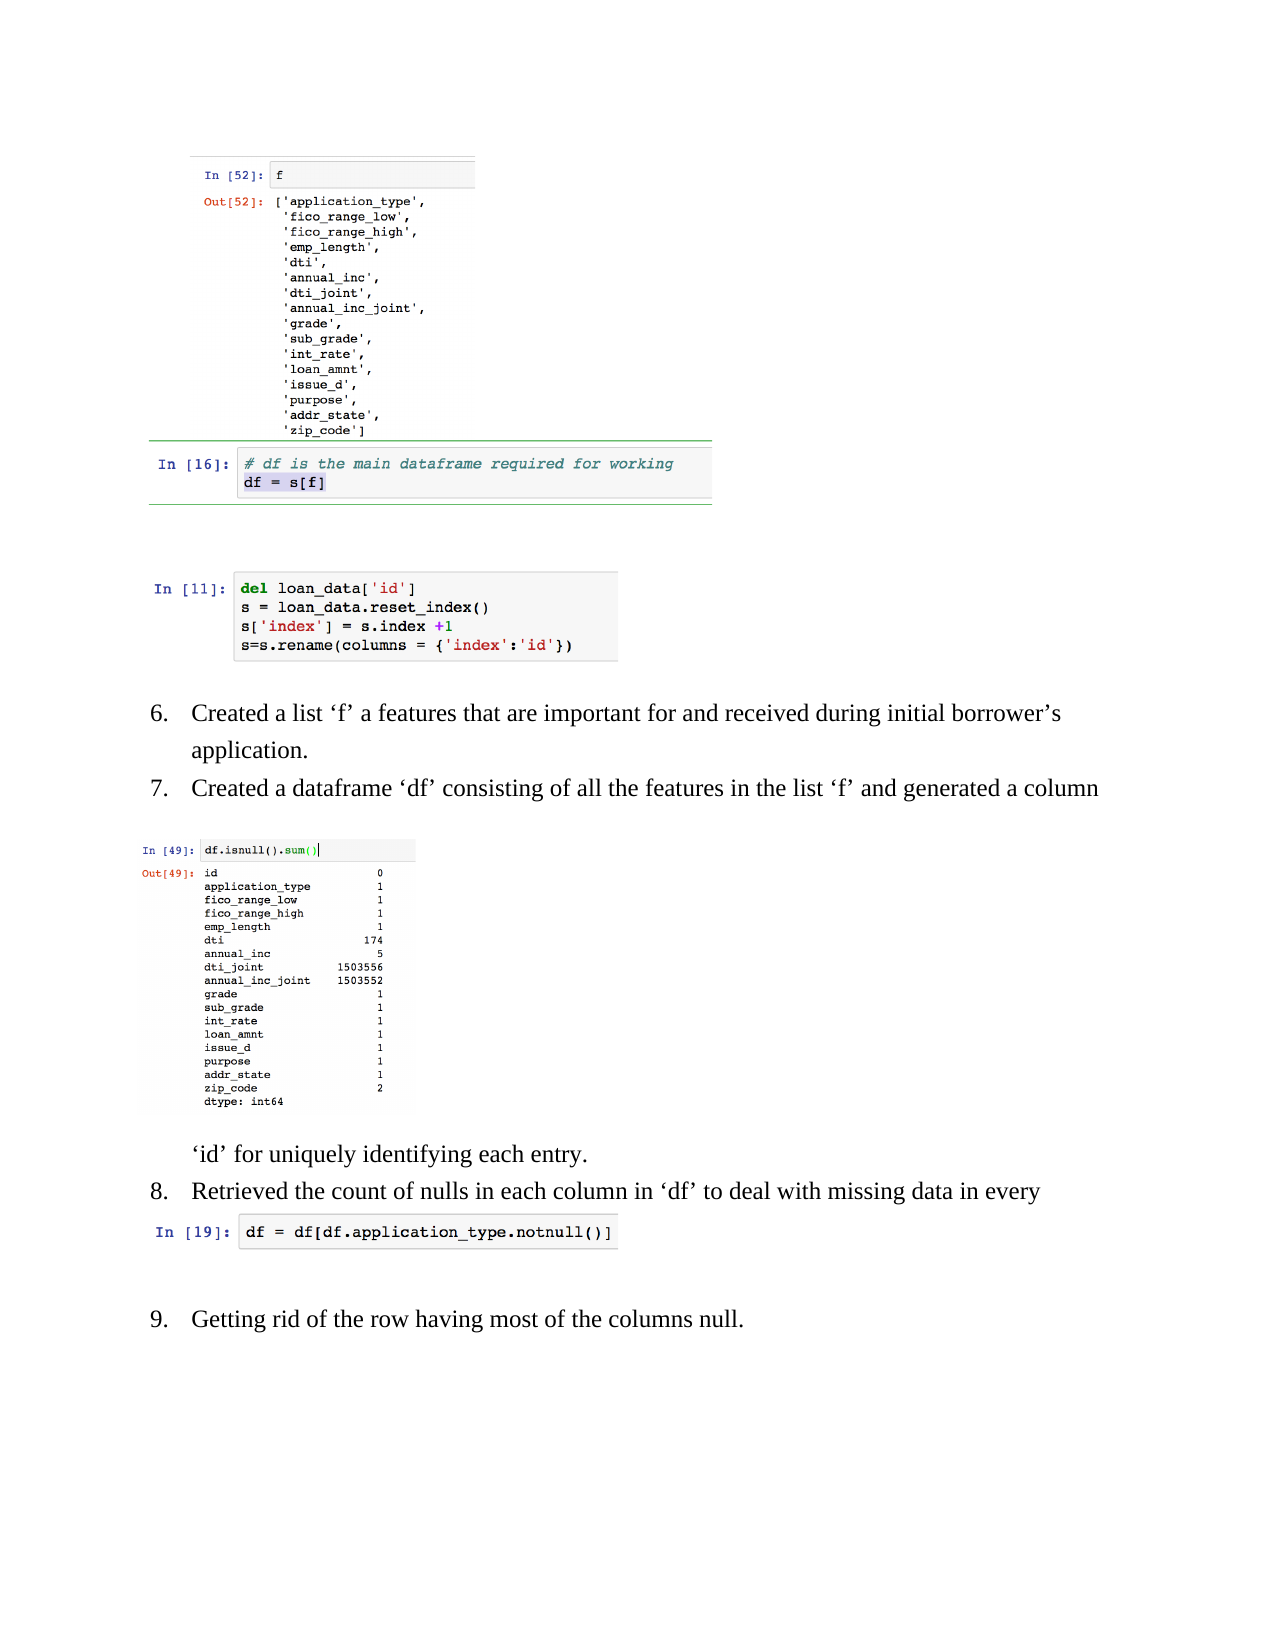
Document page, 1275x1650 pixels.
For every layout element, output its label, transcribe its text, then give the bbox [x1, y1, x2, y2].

picture [136, 839, 416, 1115]
list Retrieved the count of nulls in each column in ‘df’ to deal with missing data in every column. [150, 1176, 1125, 1242]
picture [148, 557, 619, 674]
picture [148, 1208, 619, 1262]
list Created a dataframe ‘df’ consisting of all the features in the list ‘f’ and generated a column ‘id’ for uniquely identifying each entry. [150, 773, 1125, 1168]
picture [148, 156, 713, 506]
list Getting rid of the row having most of the columns null. [150, 1251, 1125, 1332]
